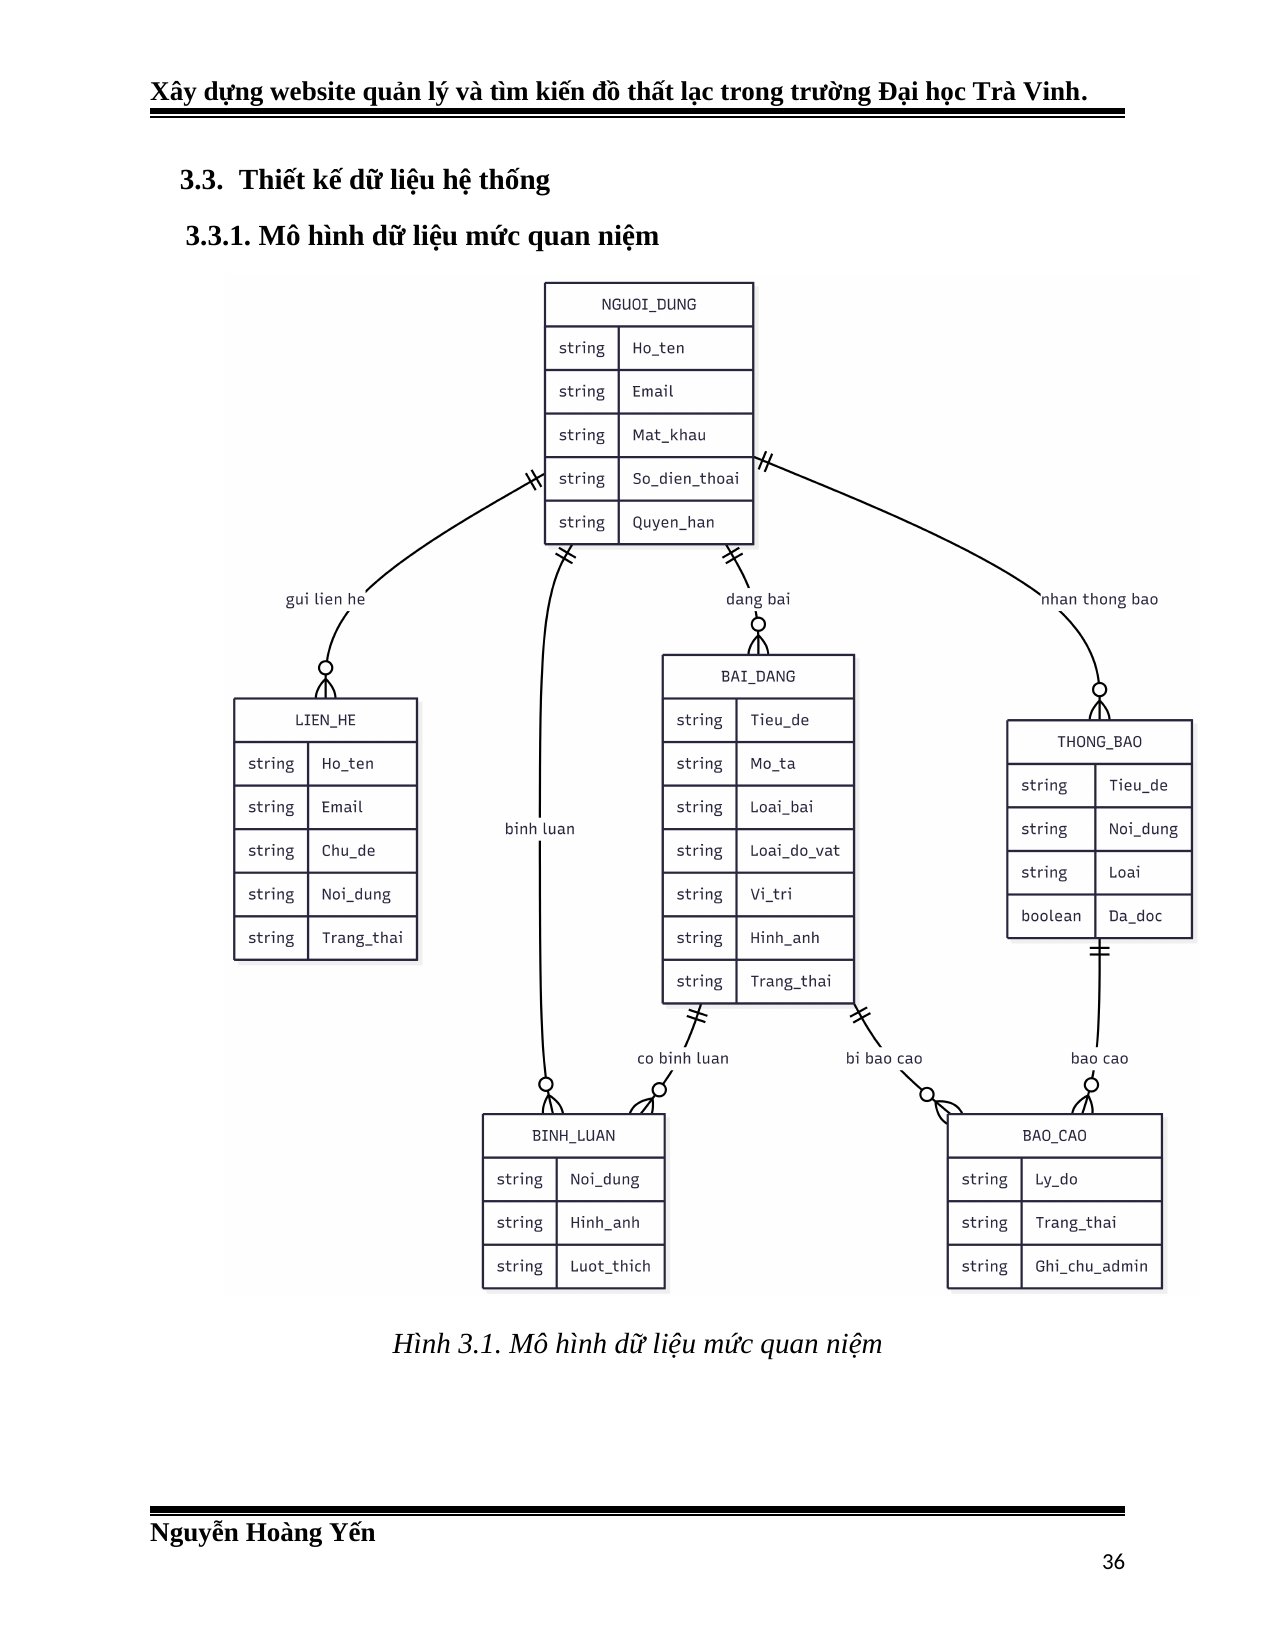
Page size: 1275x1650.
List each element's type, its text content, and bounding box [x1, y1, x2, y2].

text Thiết kế dữ liệu hệ thống [179, 162, 1125, 196]
text Hình 3.1. Mô hình dữ liệu mức quan niệm [150, 1326, 1125, 1359]
text Mô hình dữ liệu mức quan niệm [185, 218, 1125, 252]
picture [225, 274, 1200, 1297]
